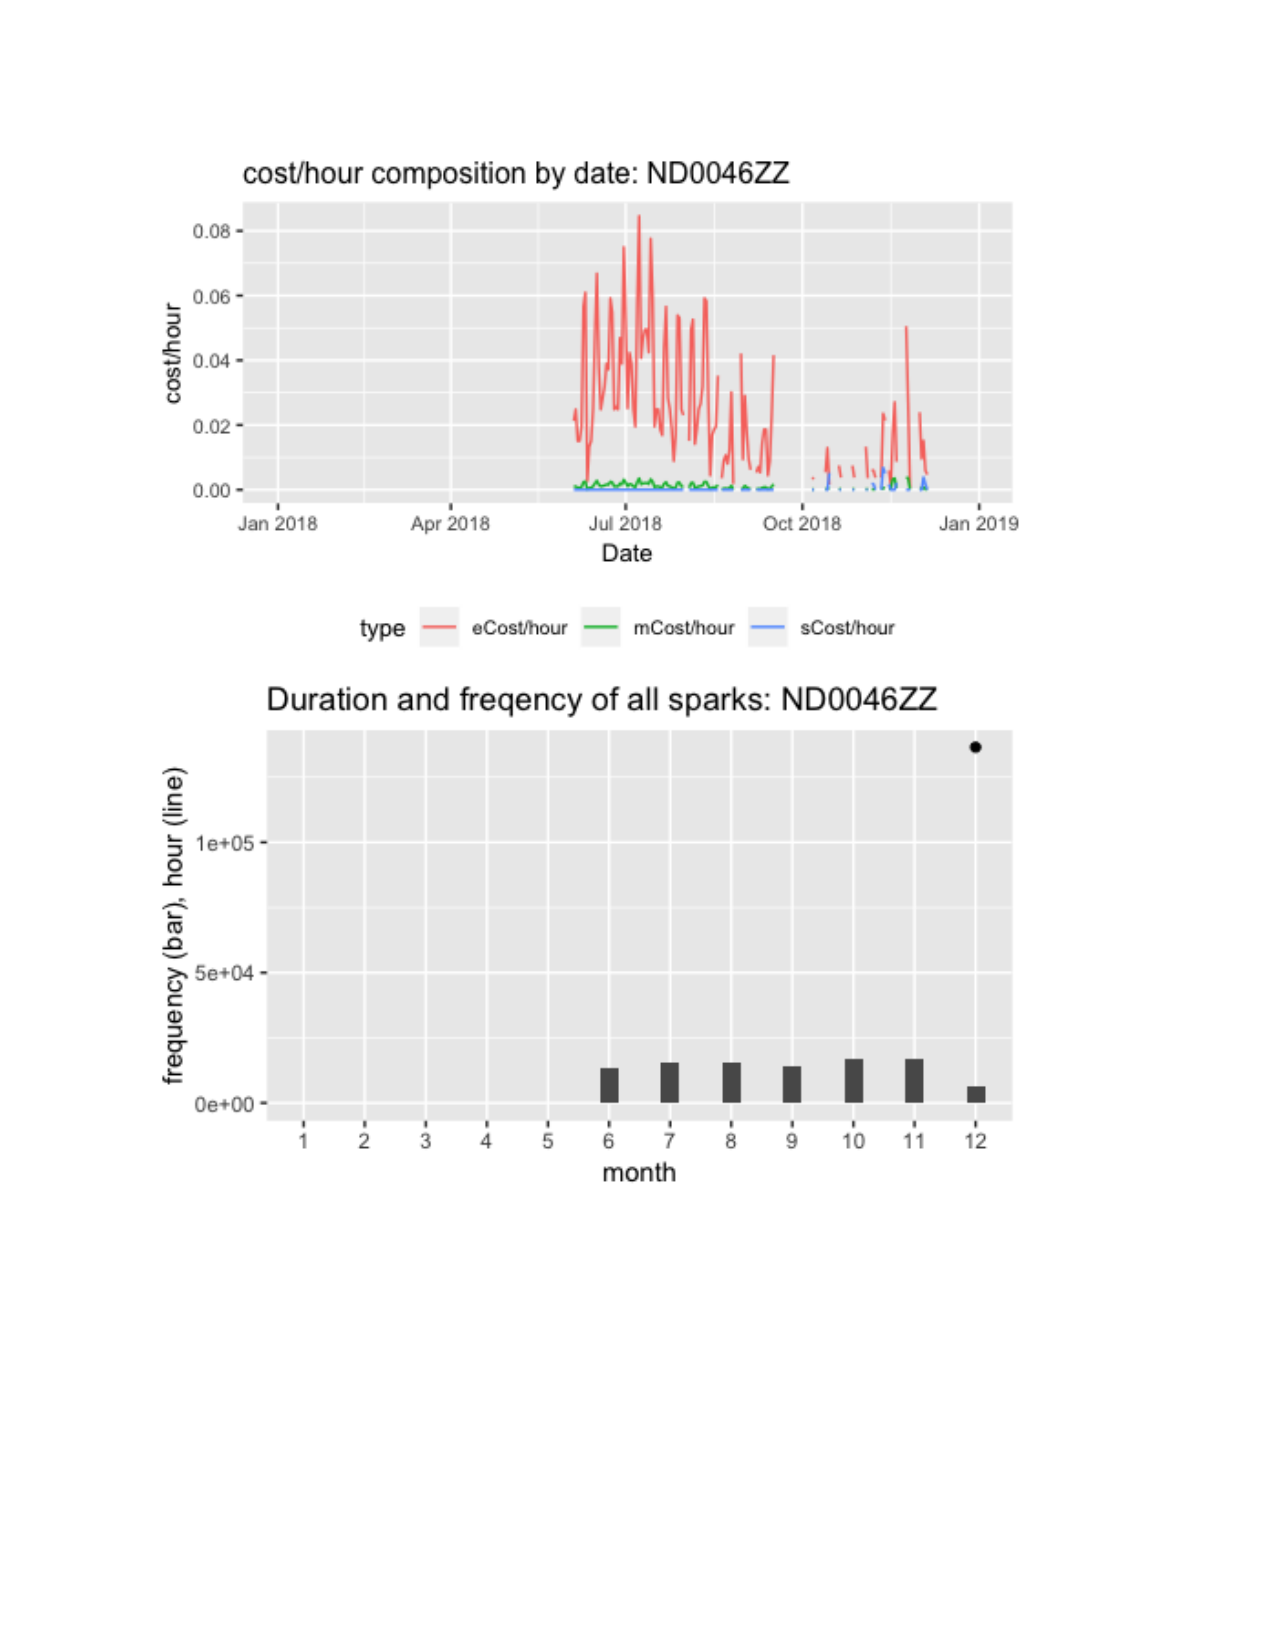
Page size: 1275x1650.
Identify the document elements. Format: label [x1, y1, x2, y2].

picture [150, 150, 1025, 1200]
